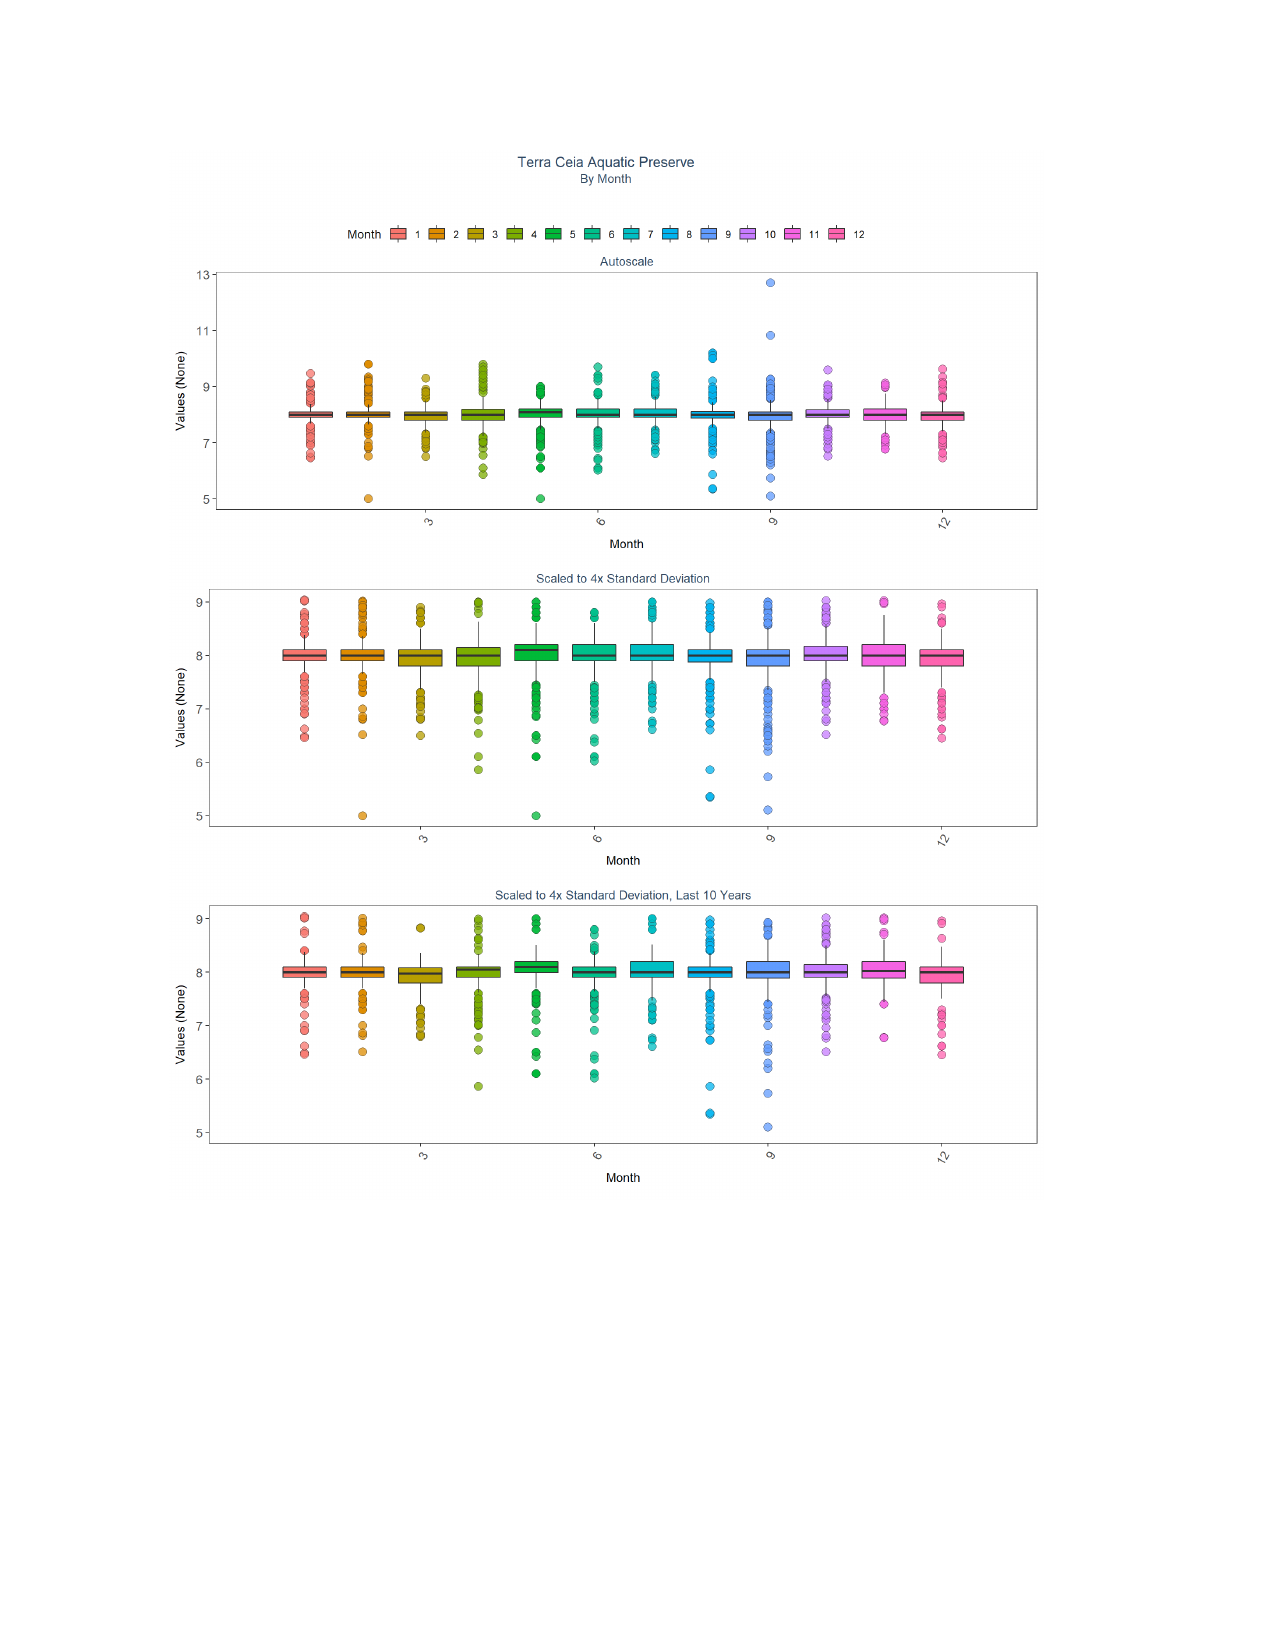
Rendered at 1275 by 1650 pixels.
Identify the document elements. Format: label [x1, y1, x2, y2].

picture [168, 150, 1044, 1200]
